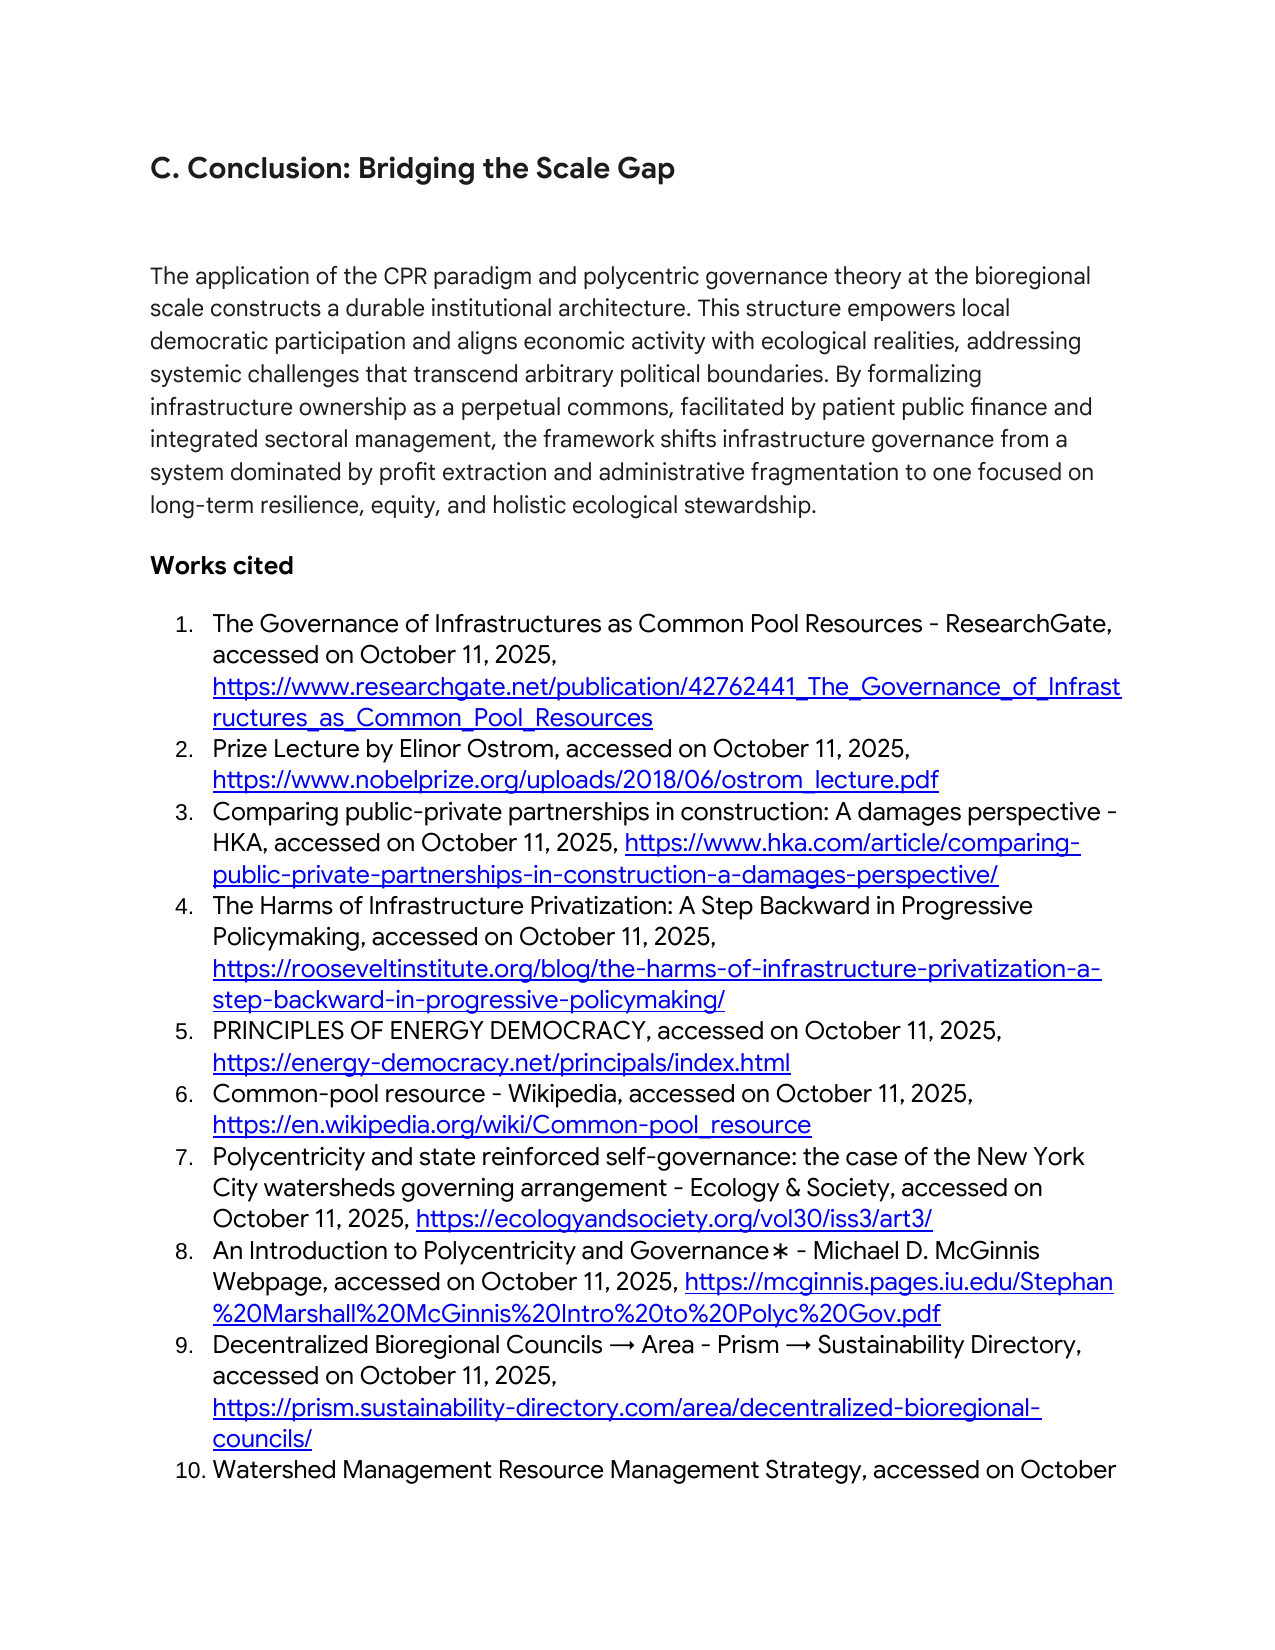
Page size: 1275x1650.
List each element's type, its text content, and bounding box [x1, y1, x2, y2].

list PRINCIPLES OF ENERGY DEMOCRACY, accessed on October 11, 2025, https://energy-democracy.net/principals/index.html [175, 1016, 1125, 1078]
list The Harms of Infrastructure Privatization: A Step Backward in Progressive Policymaking, accessed on October 11, 2025, https://rooseveltinstitute.org/blog/the-harms-of-infrastructure-privatization-a-step-backward-in-progressive-policymaking/ [175, 890, 1125, 1016]
list Common-pool resource - Wikipedia, accessed on October 11, 2025, https://en.wikipedia.org/wiki/Common-pool_resource [175, 1078, 1125, 1141]
list Comparing public-private partnerships in construction: A damages perspective - HKA, accessed on October 11, 2025, https://www.hka.com/article/comparing-public-private-partnerships-in-construction-a-damages-perspective/ [175, 796, 1125, 890]
subtitle C. Conclusion: Bridging the Scale Gap [150, 150, 1125, 187]
subtitle Works cited [150, 550, 1125, 581]
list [175, 1454, 1125, 1486]
list The Governance of Infrastructures as Common Pool Resources - ResearchGate, accessed on October 11, 2025, https://www.researchgate.net/publication/42762441_The_Governance_of_Infrastructures_as_Common_Pool_Resources [175, 608, 1125, 733]
text The application of the CPR paradigm and polycentric governance theory at the bioregional scale constructs a durable institutional architecture. This structure empowers local democratic participation and aligns economic activity with ecological realities, addressing systemic challenges that transcend arbitrary political boundaries. By formalizing infrastructure ownership as a perpetual commons, facilitated by patient public finance and integrated sectoral management, the framework shifts infrastructure governance from a system dominated by profit extraction and administrative fragmentation to one focused on long-term resilience, equity, and holistic ecological stewardship. [150, 262, 1125, 519]
list Polycentricity and state reinforced self-governance: the case of the New York City watersheds governing arrangement - Ecology & Society, accessed on October 11, 2025, https://ecologyandsociety.org/vol30/iss3/art3/ [175, 1141, 1125, 1235]
list An Introduction to Polycentricity and Governance∗ - Michael D. McGinnis Webpage, accessed on October 11, 2025, https://mcginnis.pages.iu.edu/Stephan%20Marshall%20McGinnis%20Intro%20to%20Polyc%20Gov.pdf [175, 1235, 1125, 1329]
list Prize Lecture by Elinor Ostrom, accessed on October 11, 2025, https://www.nobelprize.org/uploads/2018/06/ostrom_lecture.pdf [175, 733, 1125, 796]
list Decentralized Bioregional Councils → Area - Prism → Sustainability Directory, accessed on October 11, 2025, https://prism.sustainability-directory.com/area/decentralized-bioregional-councils/ [175, 1329, 1125, 1454]
